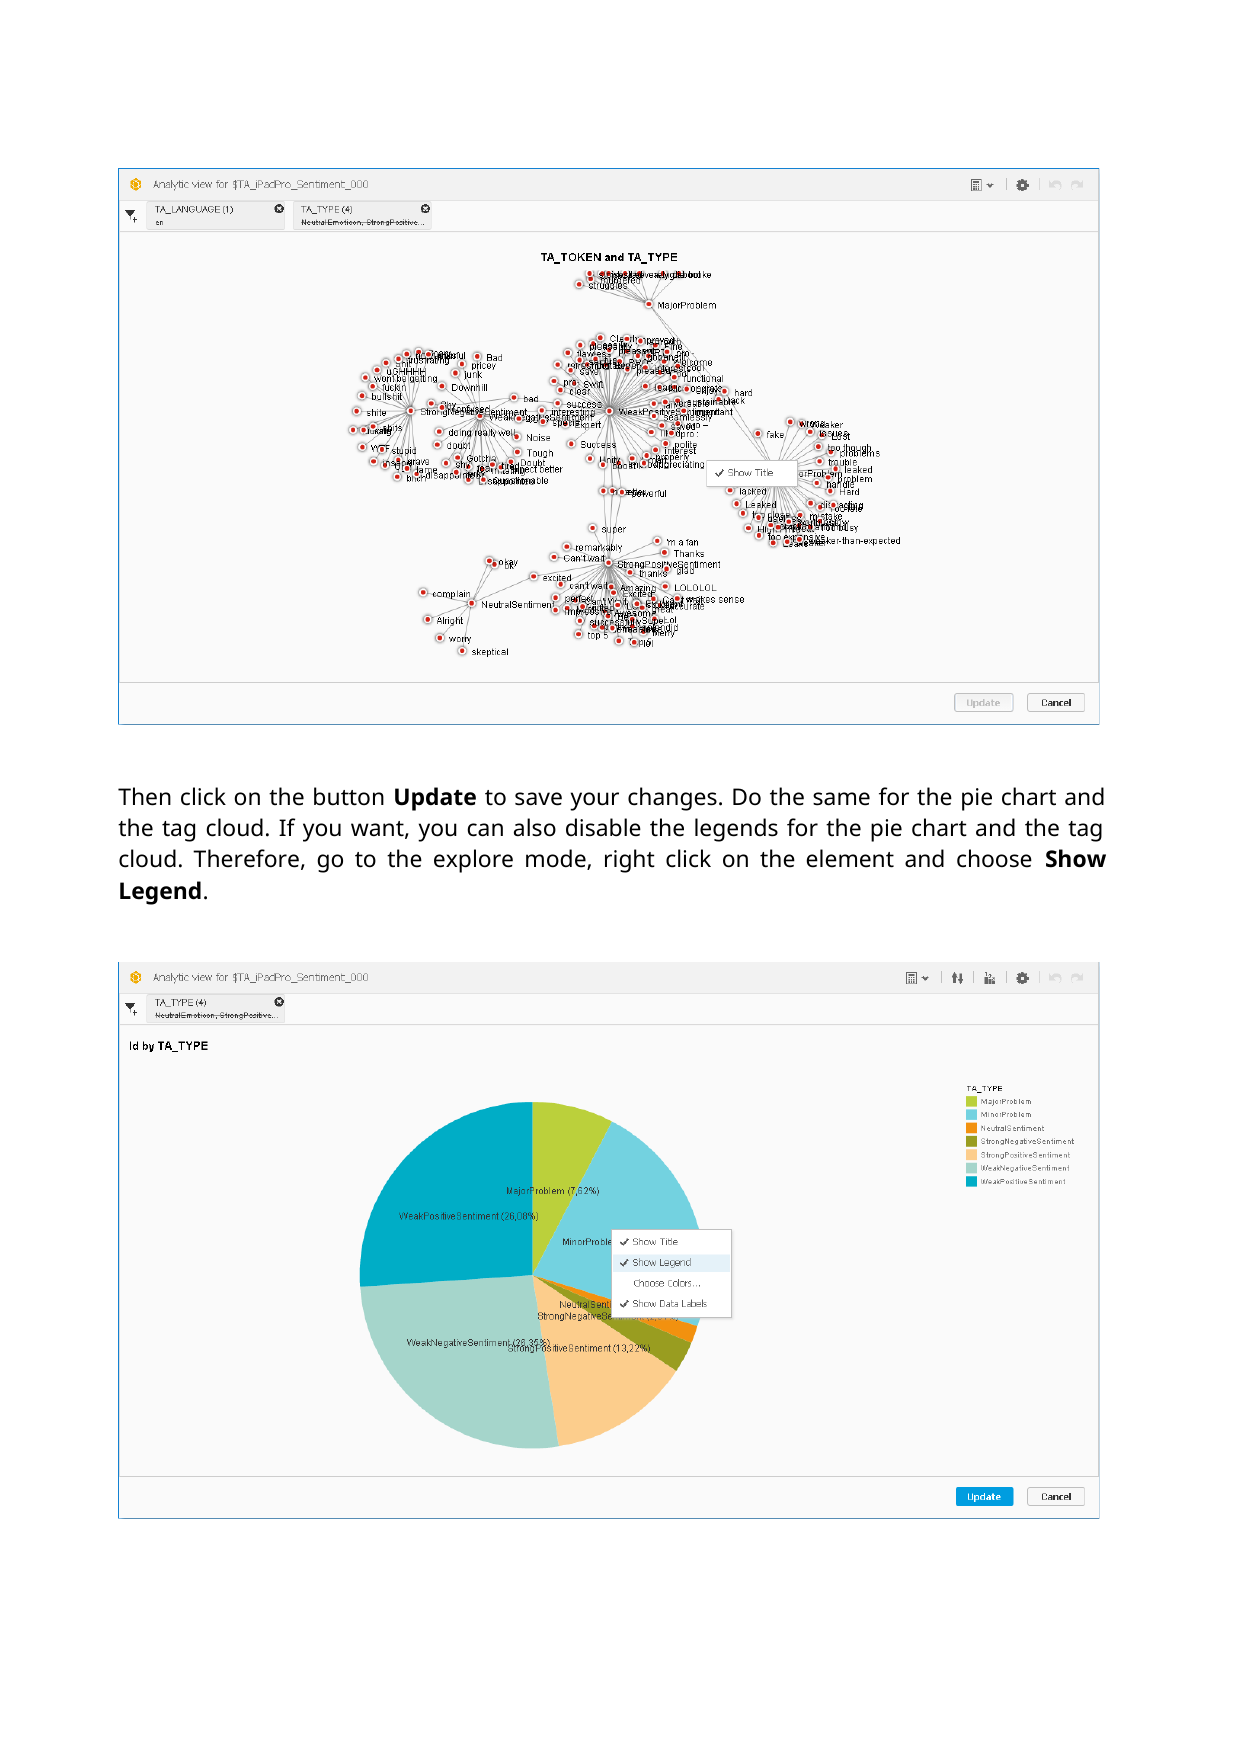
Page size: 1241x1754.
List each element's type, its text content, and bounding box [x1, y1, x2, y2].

text Then click on the button Update to save your changes. Do the same for the pie chart and the tag cloud. If you want, you can also disable the legends for the pie chart and the tag cloud. Therefore, go to the explore mode, right click on the element and choose Show Legend. [118, 781, 1106, 906]
picture [118, 168, 1100, 725]
picture [118, 962, 1100, 1519]
